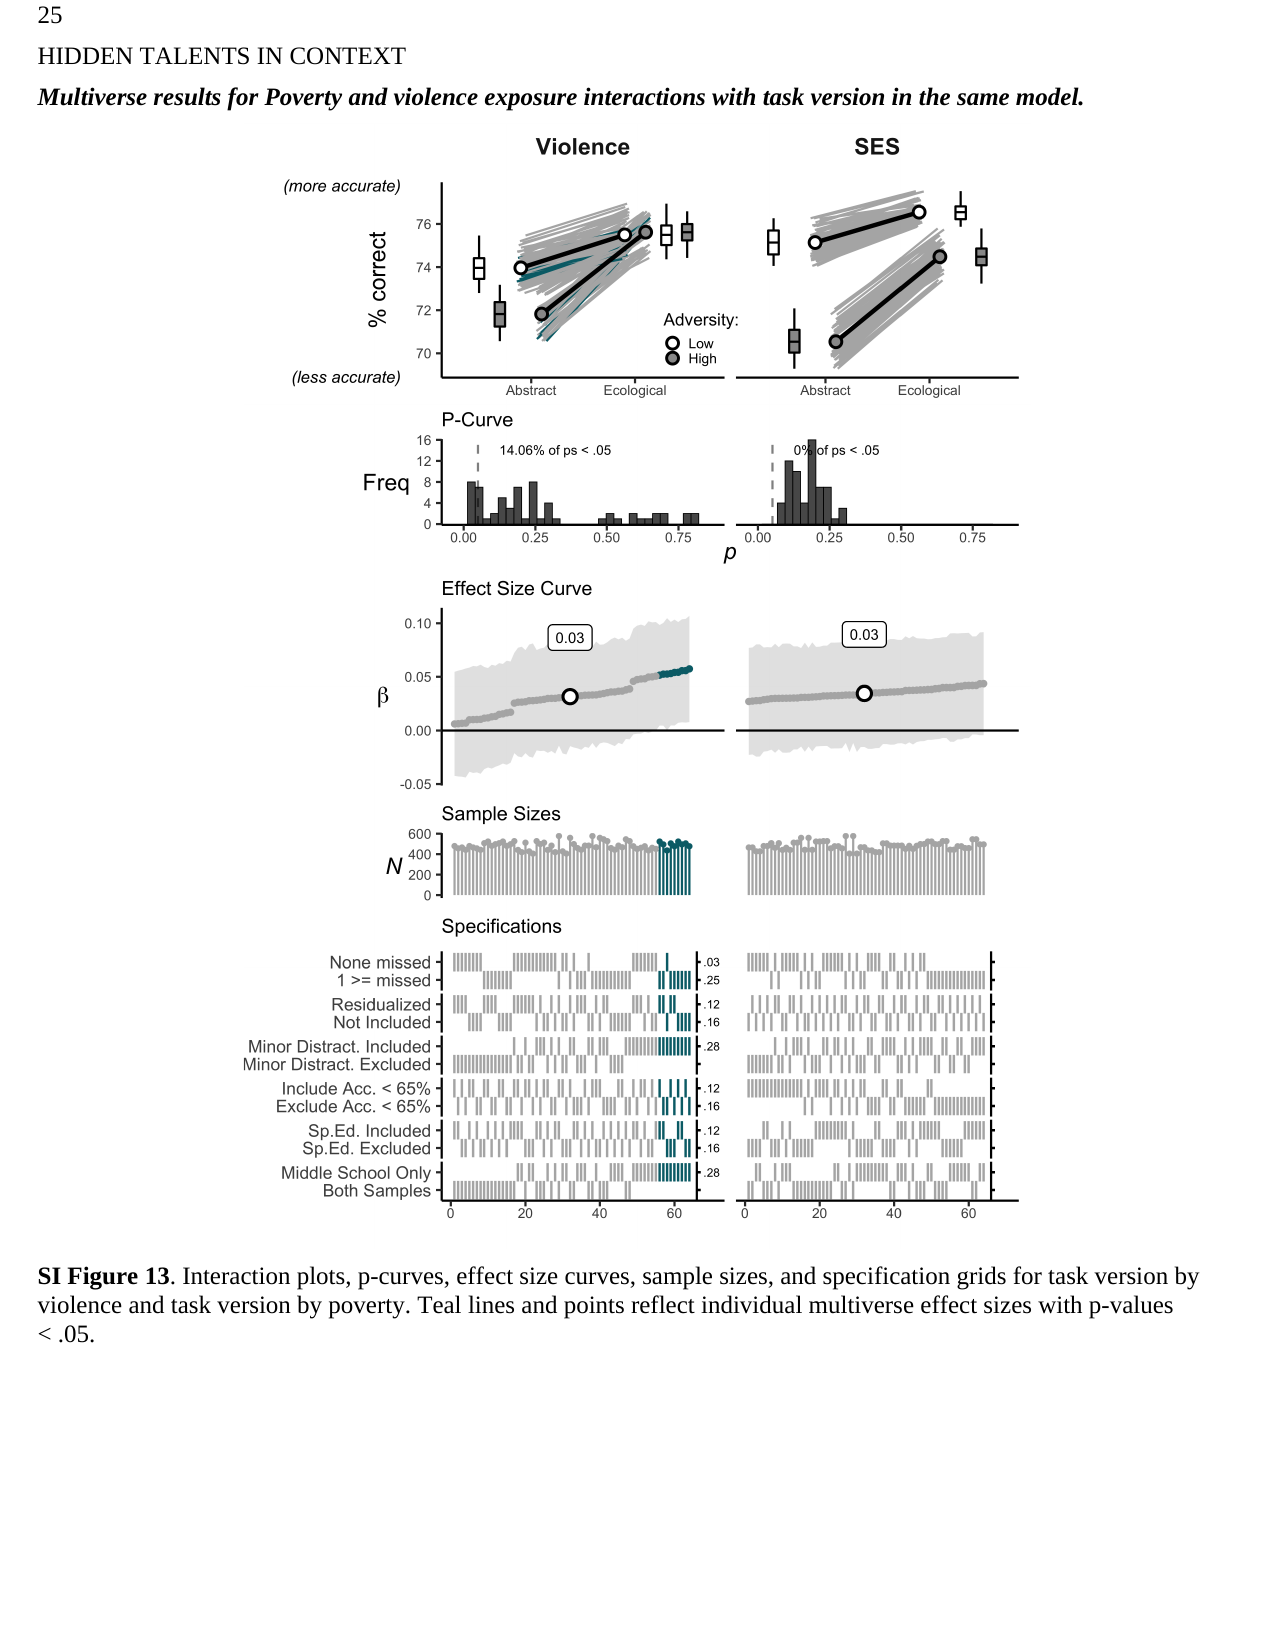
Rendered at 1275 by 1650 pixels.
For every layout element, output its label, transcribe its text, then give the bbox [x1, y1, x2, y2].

text SI Figure . Interaction plots, p-curves, effect size curves, sample sizes, and specification grids for task version by violence and task version by poverty. Teal lines and points reflect individual multiverse effect sizes with p-values < .05. [37, 1261, 1237, 1347]
subtitle Multiverse results for Poverty and violence exposure interactions with task version in the same model. [37, 82, 1237, 111]
picture [243, 123, 1032, 1249]
